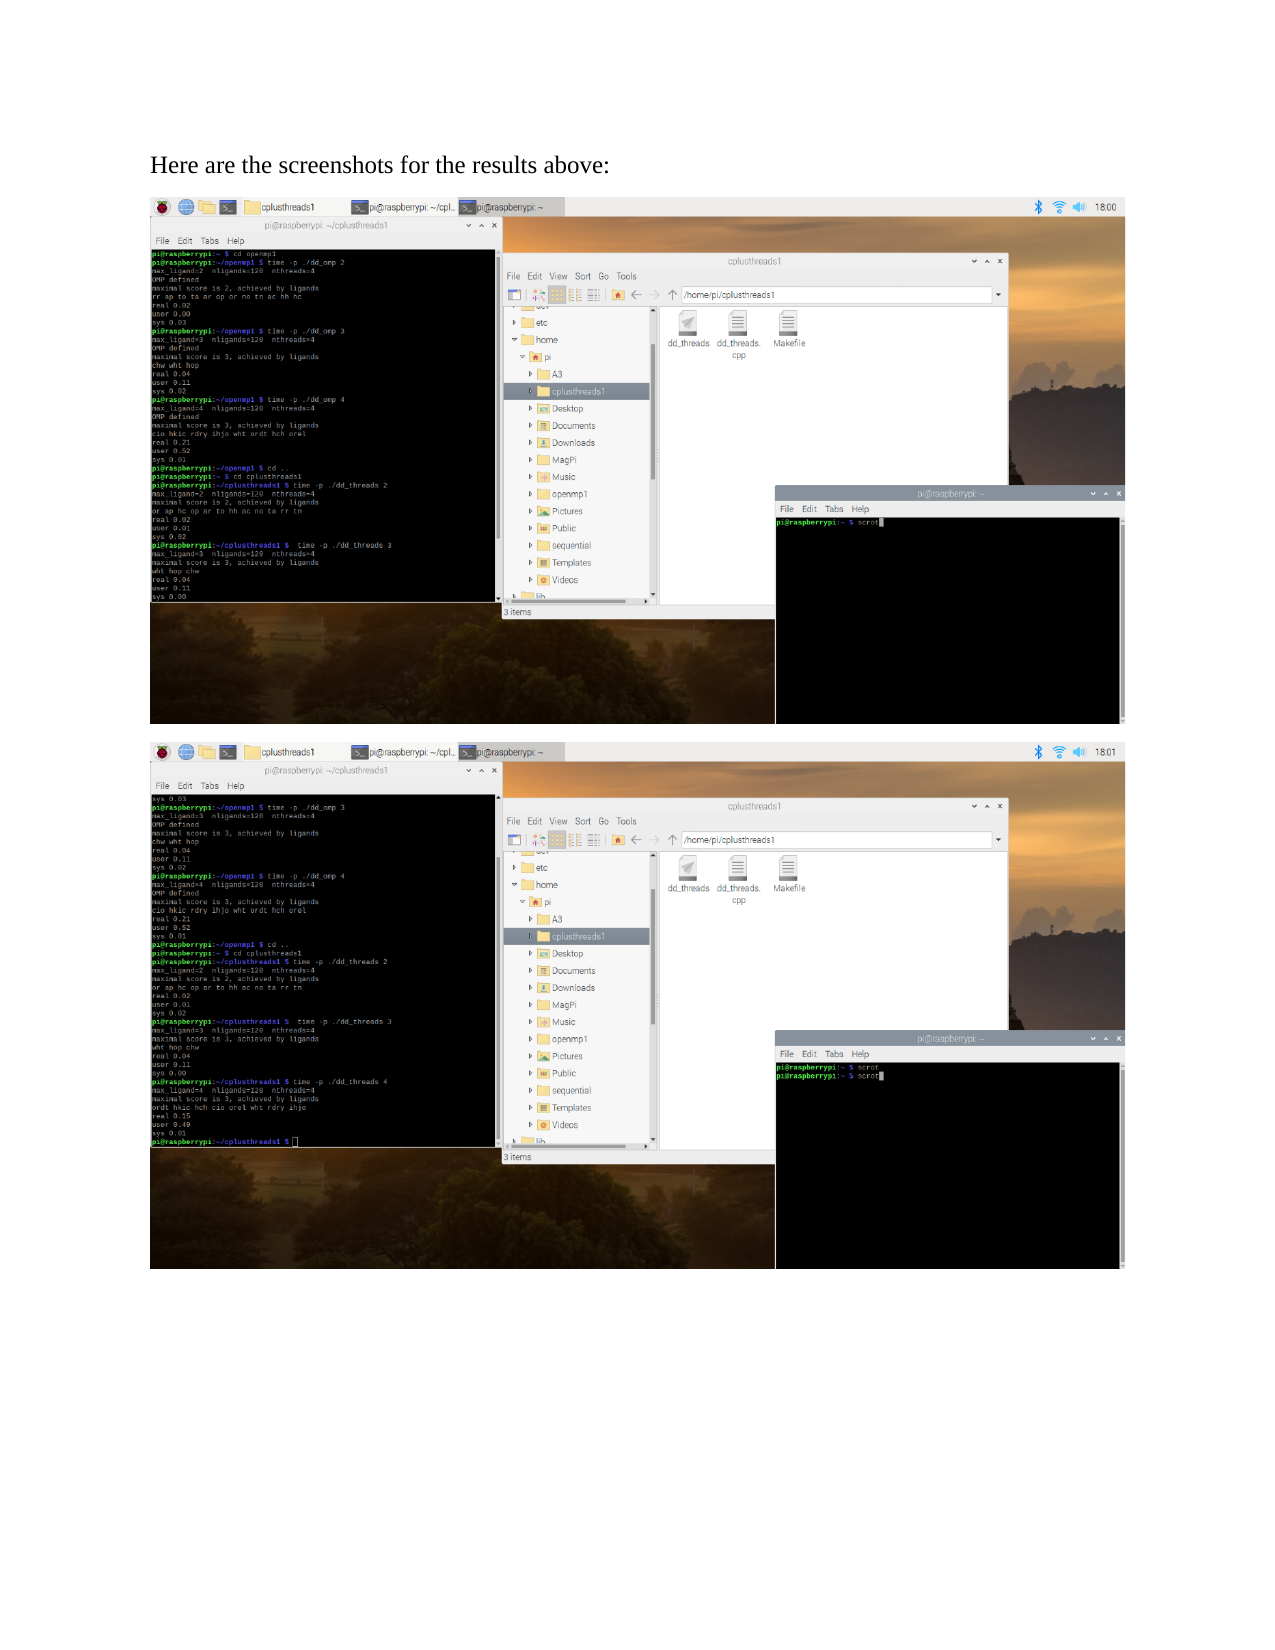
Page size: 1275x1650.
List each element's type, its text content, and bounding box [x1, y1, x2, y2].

text Here are the screenshots for the results above: [150, 150, 1125, 179]
picture [150, 742, 1125, 1269]
picture [150, 197, 1125, 724]
